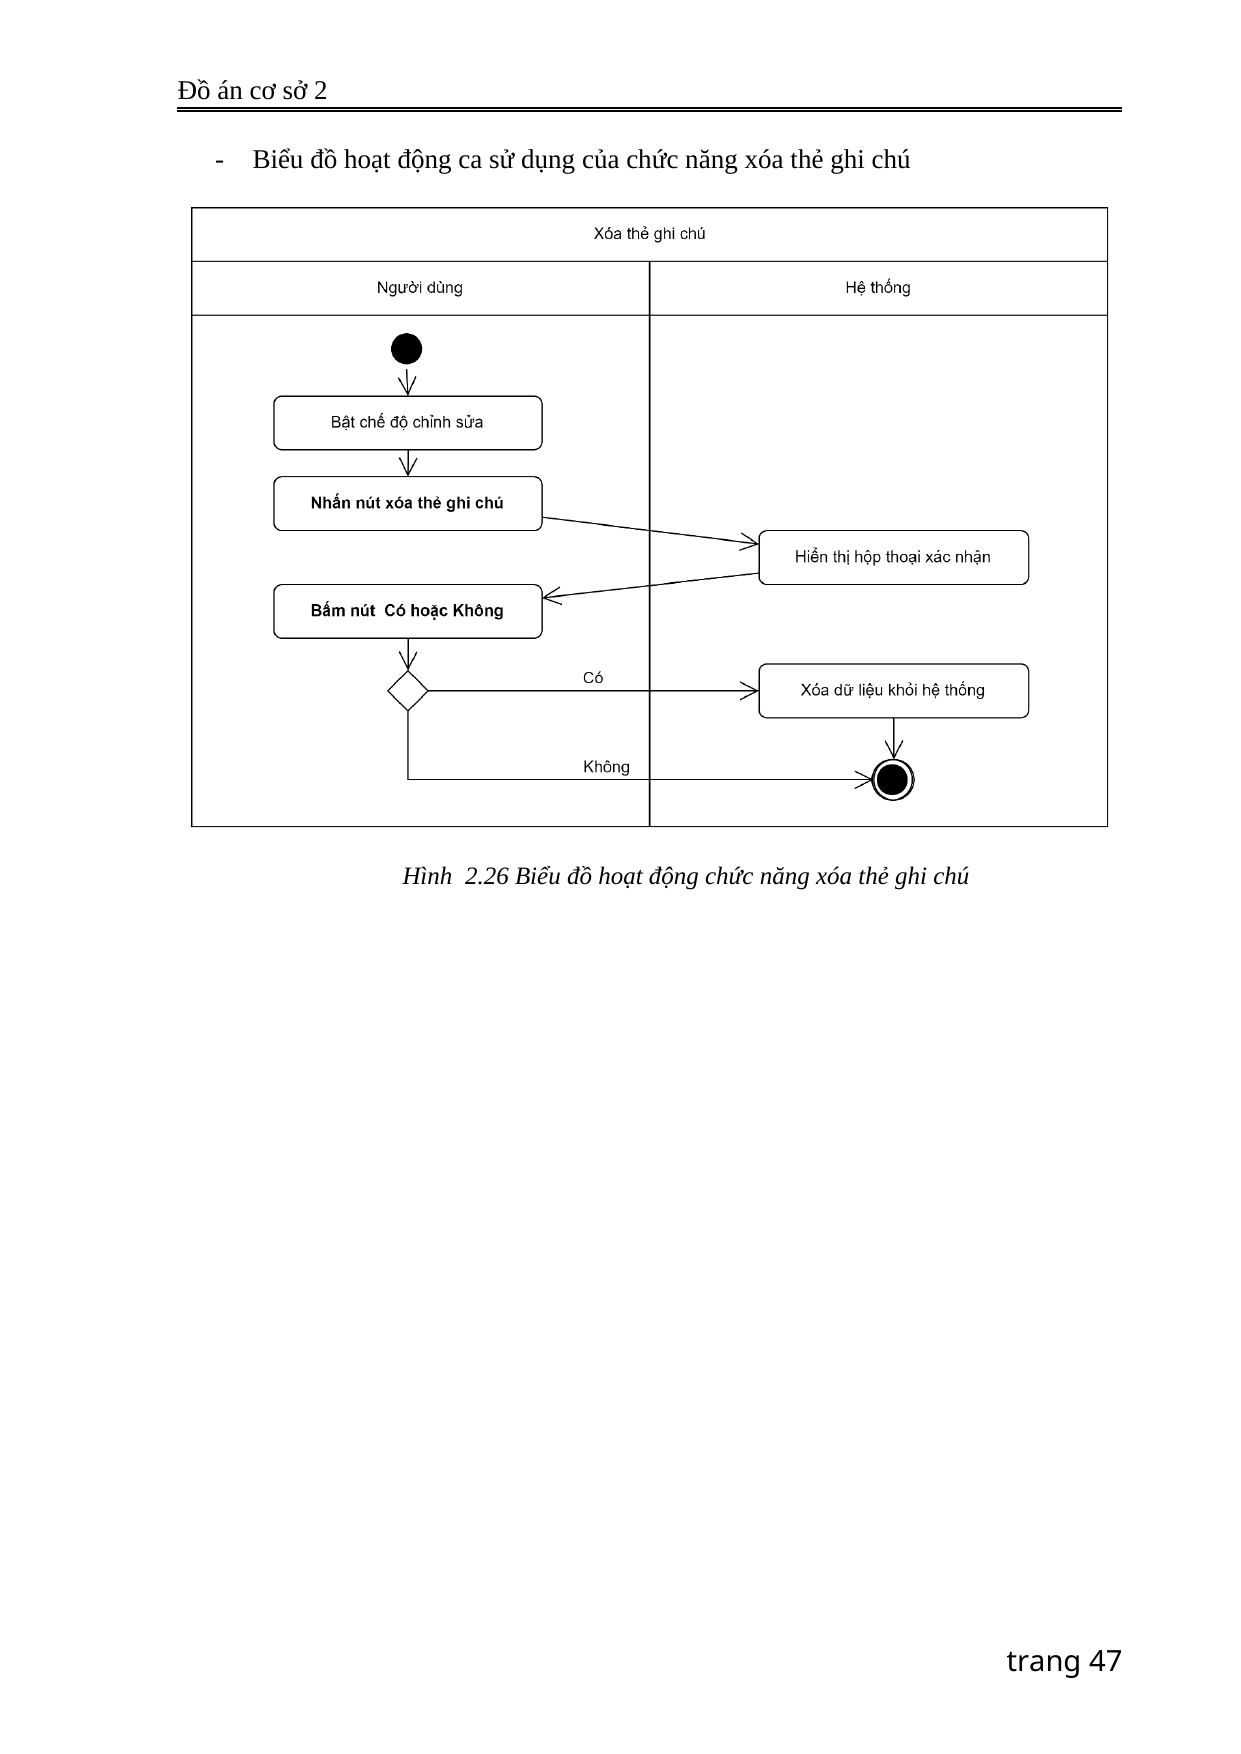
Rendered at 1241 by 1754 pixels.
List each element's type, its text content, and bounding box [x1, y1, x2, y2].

list Biểu đồ hoạt động ca sử dụng của chức năng xóa thẻ ghi chú [215, 143, 1122, 174]
picture [177, 193, 1123, 842]
text Hình 2.26 Biểu đồ hoạt động chức năng xóa thẻ ghi chú [327, 861, 1122, 890]
